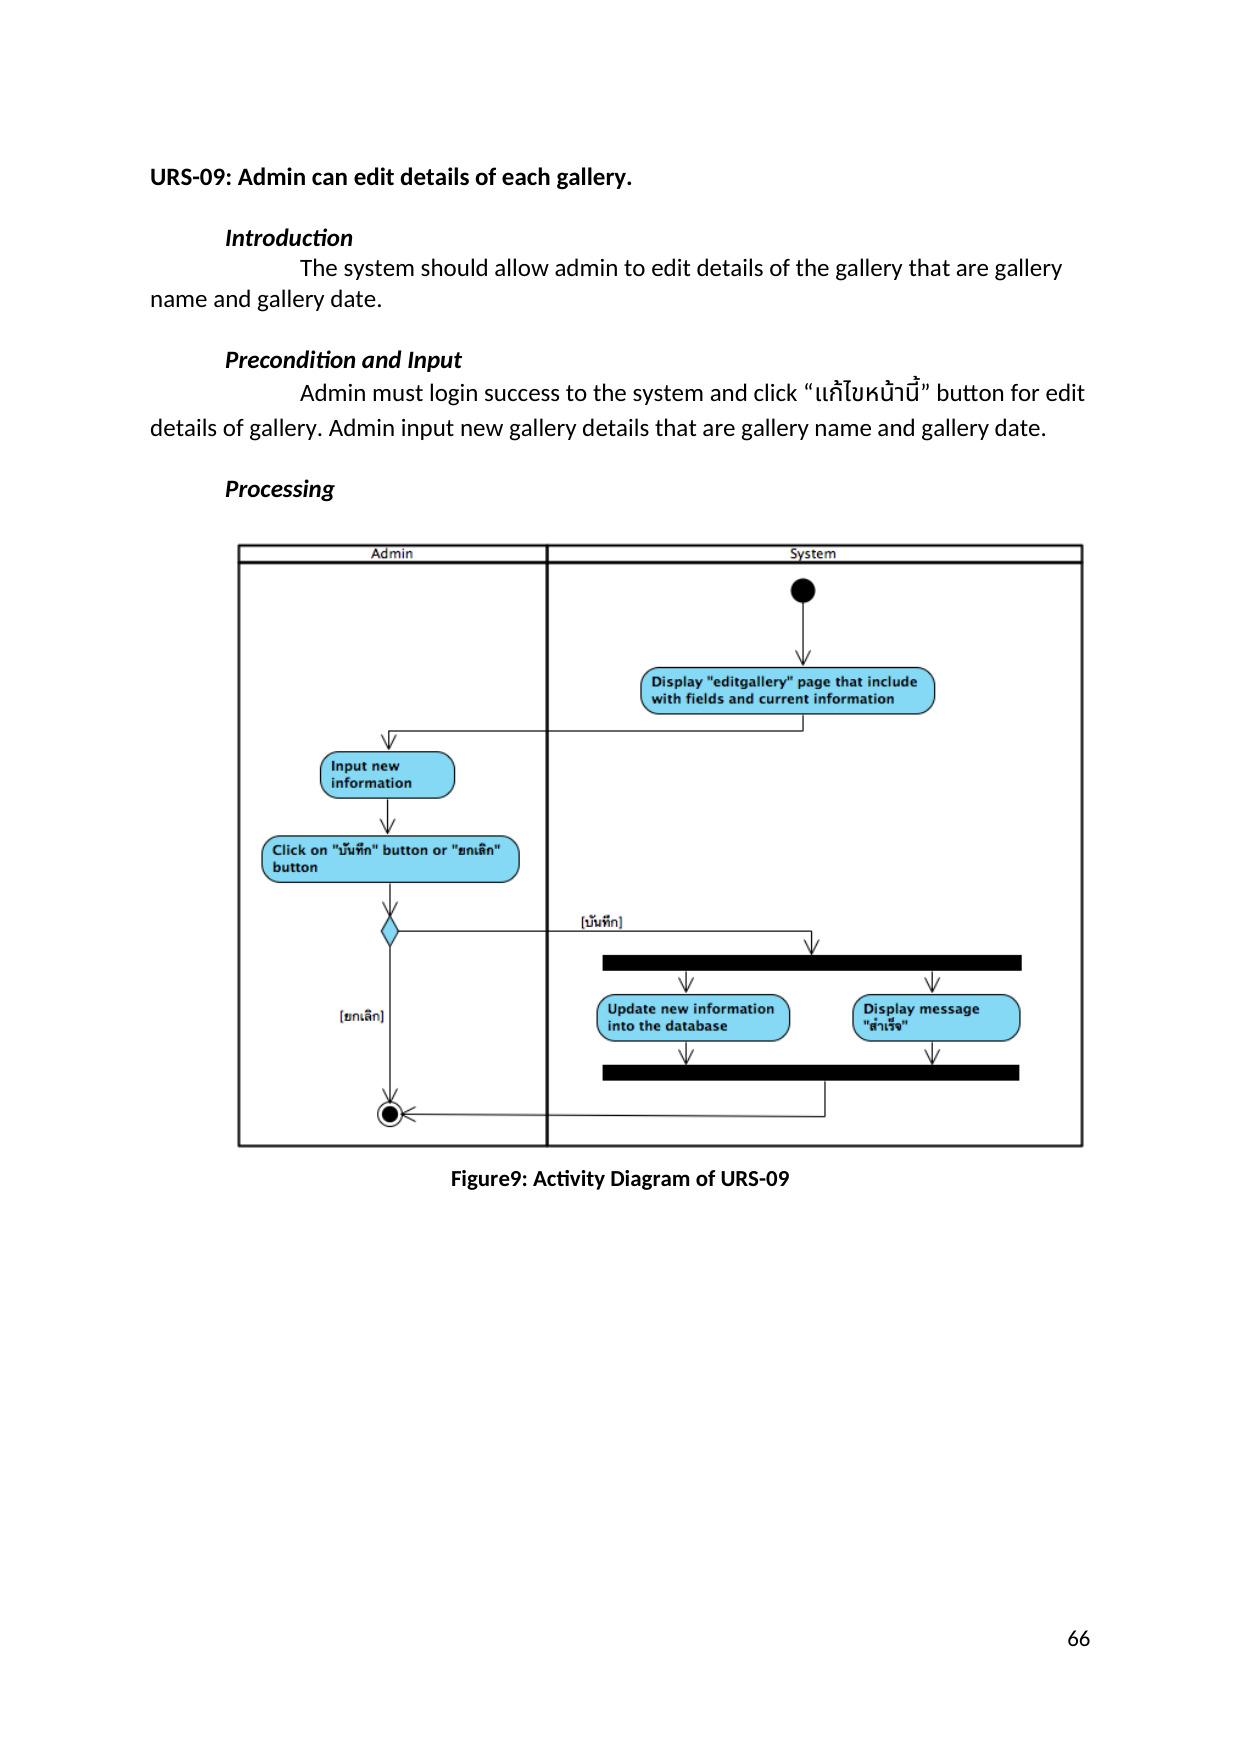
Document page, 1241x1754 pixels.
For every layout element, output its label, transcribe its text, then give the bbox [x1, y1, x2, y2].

text Admin must login success to the system and click “แก้ไขหน้านี้” button for edit [150, 374, 1090, 412]
text Precondition and Input [150, 344, 1090, 374]
text Figure9: Activity Diagram of URS-09 [150, 1164, 1090, 1192]
text URS-09: Admin can edit details of each gallery. [150, 161, 1090, 191]
picture [225, 534, 1123, 1165]
text details of gallery. Admin input new gallery details that are gallery name and gallery date. [150, 412, 1090, 443]
text The system should allow admin to edit details of the gallery that are gallery [225, 252, 1090, 283]
text name and gallery date. [150, 283, 1090, 313]
text Processing [150, 473, 1090, 504]
text Introduction [150, 222, 1090, 252]
